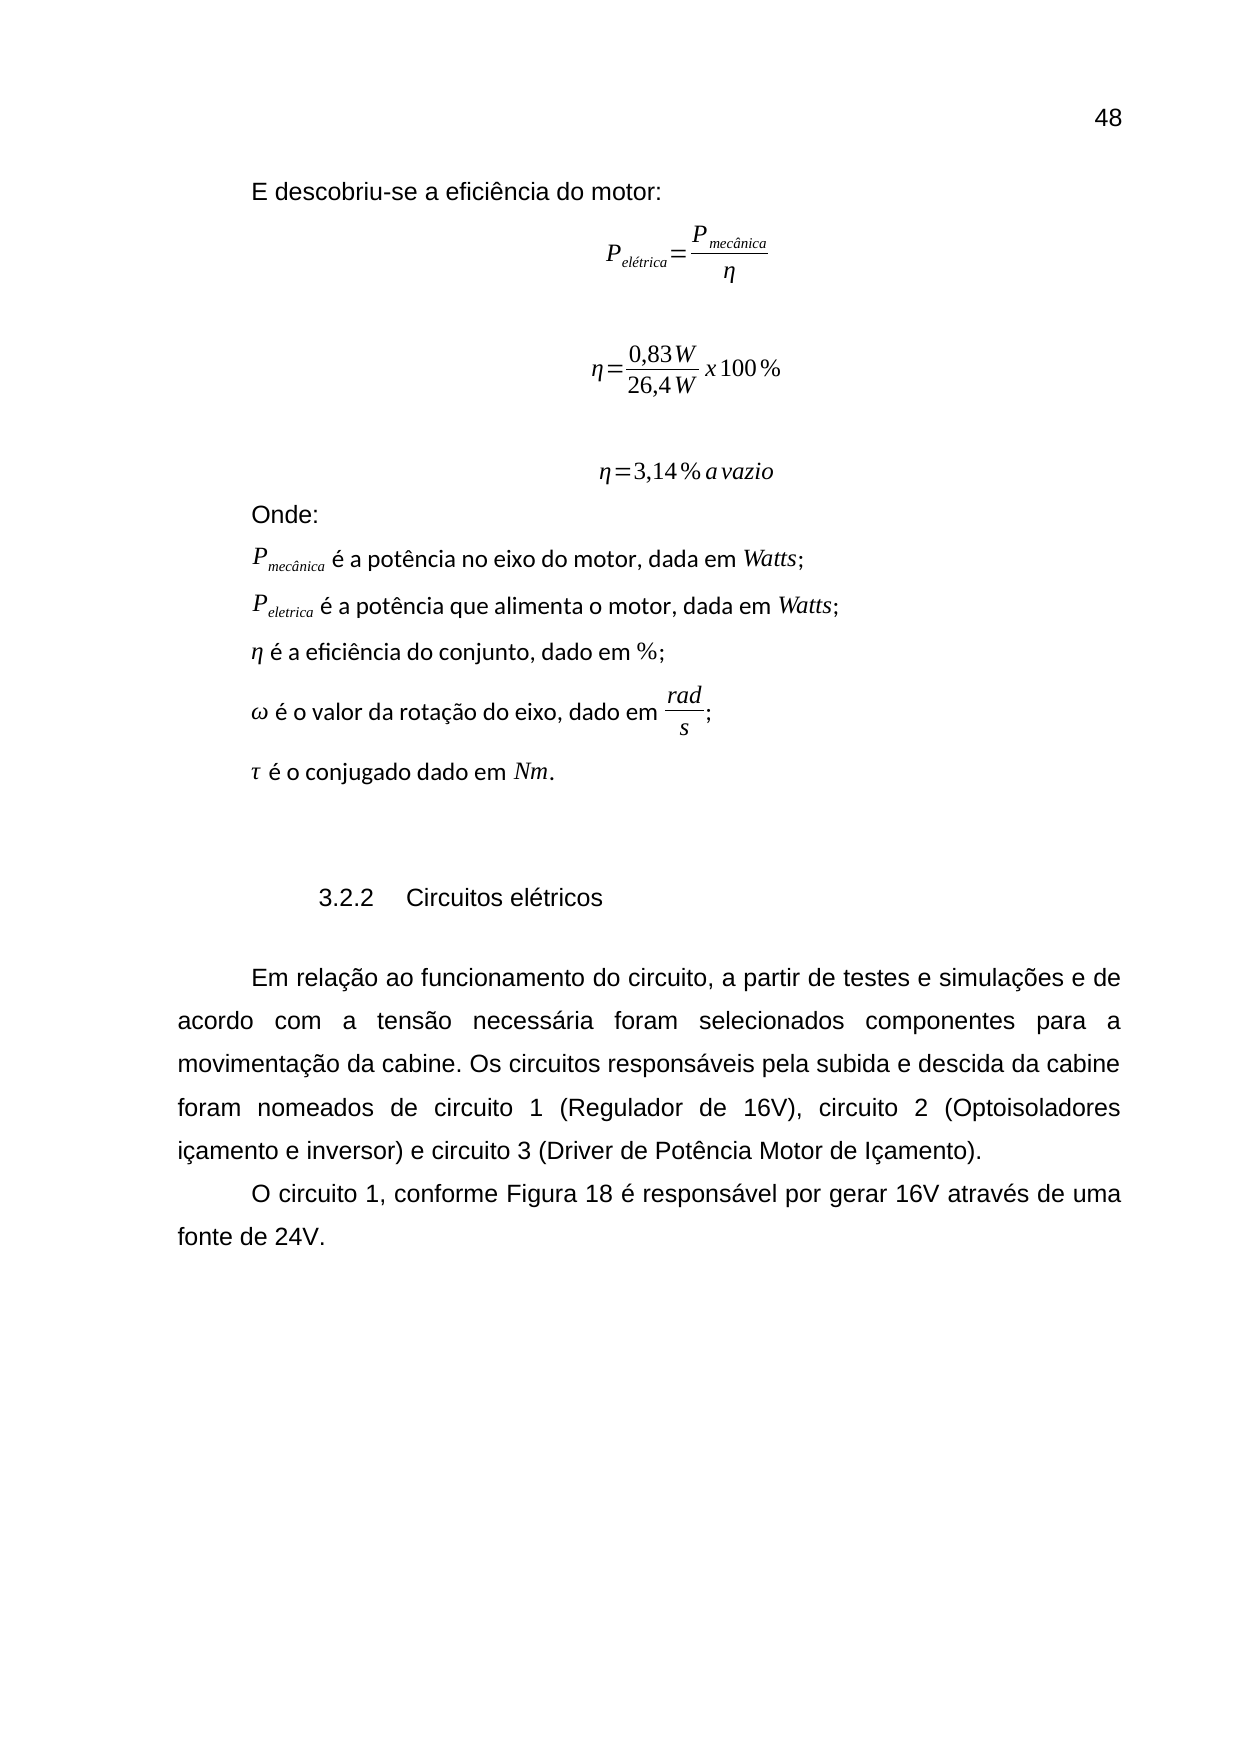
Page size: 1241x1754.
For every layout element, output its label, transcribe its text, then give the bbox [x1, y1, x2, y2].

text E descobriu-se a eficiência do motor: [177, 177, 1122, 206]
subtitle Circuitos elétricos [244, 883, 1122, 911]
text Onde: [177, 500, 1122, 529]
text é o conjugado dado em . [177, 756, 1122, 787]
text é a eficiência do conjunto, dado em ; [177, 636, 1122, 667]
text é o valor da rotação do eixo, dado em ; [177, 682, 1122, 741]
text O circuito 1, conforme Figura 18 é responsável por gerar 16V através de uma fonte de 24V. [177, 1179, 1122, 1251]
text Em relação ao funcionamento do circuito, a partir de testes e simulações e de acordo com a tensão necessária foram selecionados componentes para a movimentação da cabine. Os circuitos responsáveis pela subida e descida da cabine foram nomeados de circuito 1 (Regulador de 16V), circuito 2 (Optoisoladores içamento e inversor) e circuito 3 (Driver de Potência Motor de Içamento). [177, 963, 1122, 1164]
text é a potência no eixo do motor, dada em ; [177, 543, 1122, 574]
text é a potência que alimenta o motor, dada em ; [177, 590, 1122, 621]
